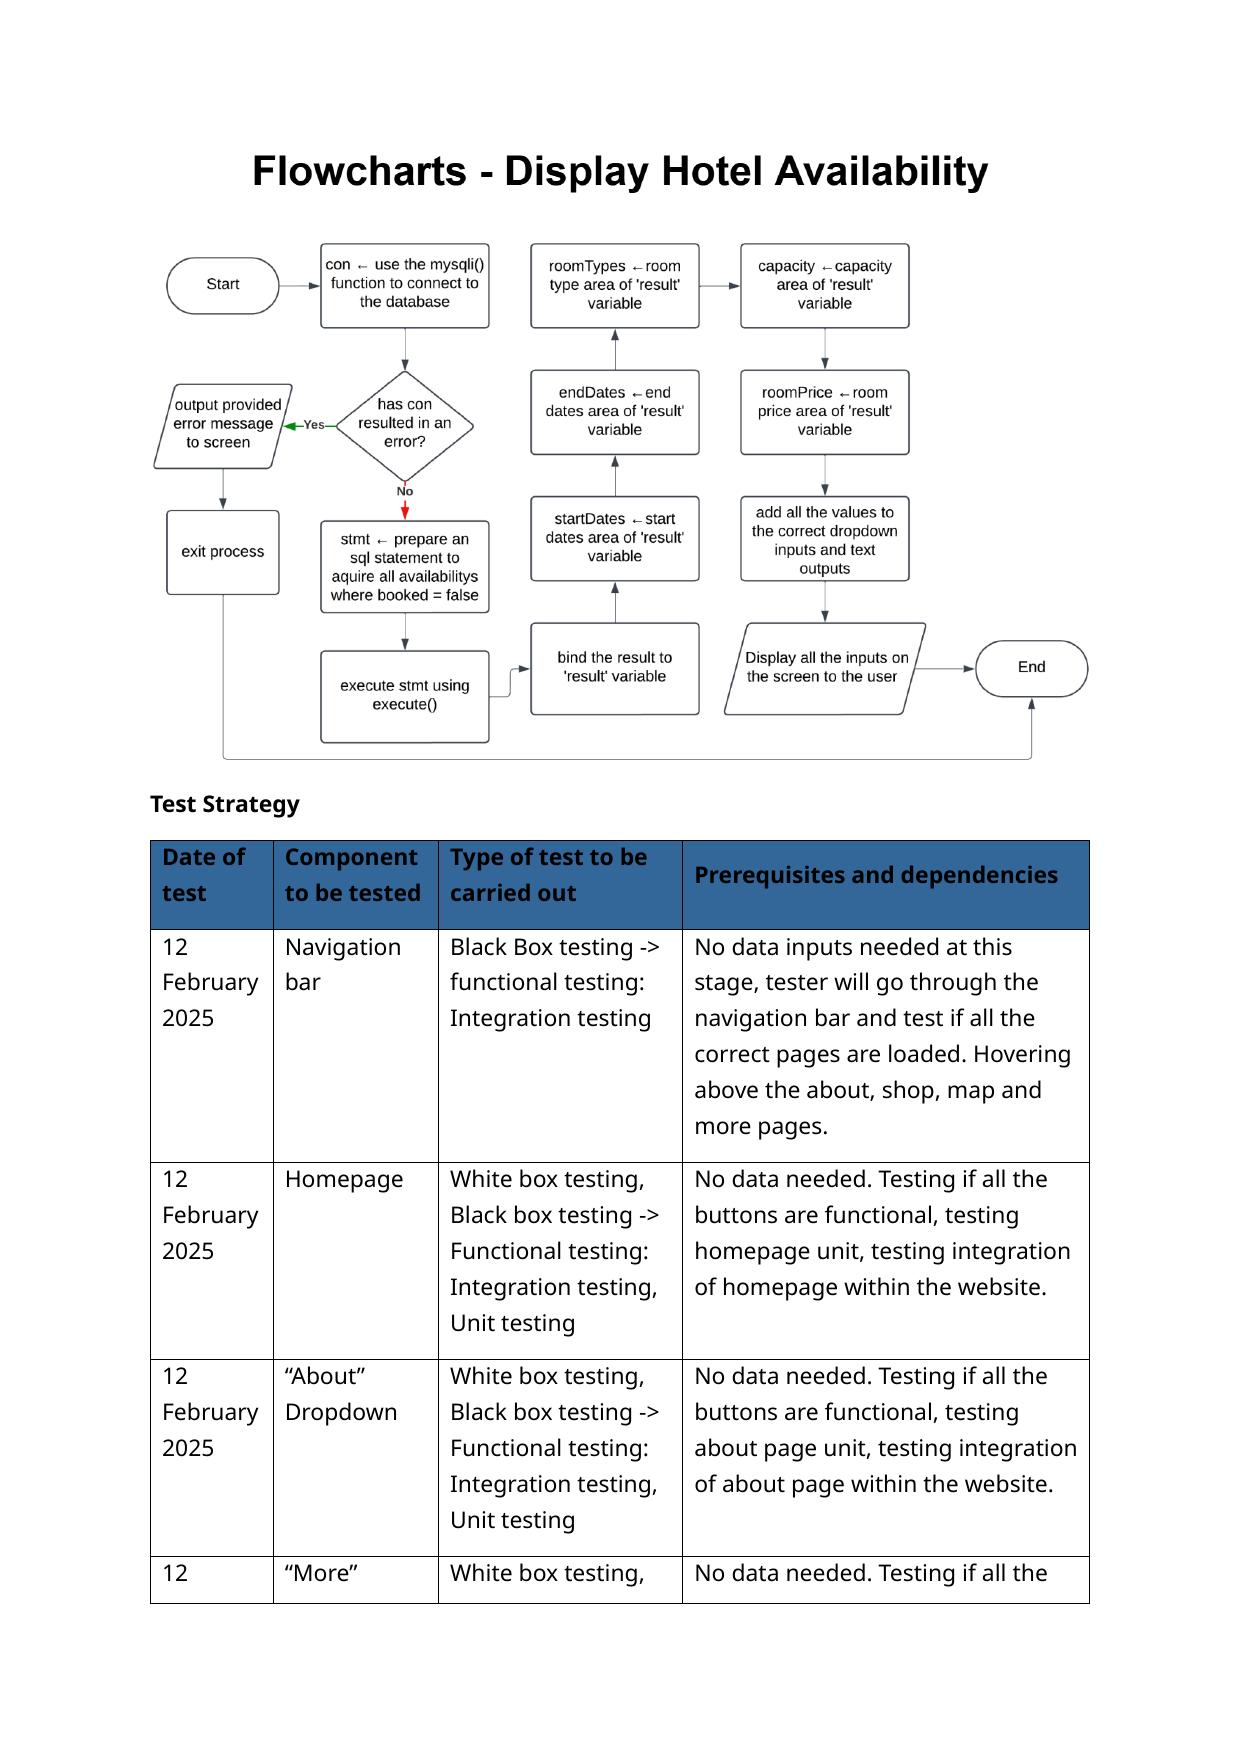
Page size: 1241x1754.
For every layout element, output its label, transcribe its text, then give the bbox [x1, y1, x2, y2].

table_cell “About” Dropdown [274, 1360, 438, 1556]
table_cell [683, 1557, 1089, 1603]
table_cell 12 February 2025 [151, 1557, 273, 1603]
table_header Type of test to be carried out [439, 841, 682, 929]
table_header Date of test [151, 841, 273, 929]
picture [150, 150, 1091, 766]
table_cell Navigation bar [274, 930, 438, 1162]
table_cell 12 February 2025 [151, 1163, 273, 1359]
table_cell Homepage [274, 1163, 438, 1359]
table_cell “More” Dropdown [274, 1557, 438, 1603]
table_header Component to be tested [274, 841, 438, 929]
table_cell 12 February 2025 [151, 1360, 273, 1556]
table_cell No data inputs needed at this stage, tester will go through the navigation bar and test if all the correct pages are loaded. Hovering above the about, shop, map and more pages. [683, 930, 1089, 1162]
text Test Strategy [150, 788, 1090, 819]
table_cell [439, 1557, 682, 1603]
table_cell White box testing, Black box testing -> Functional testing: Integration testing, Unit testing [439, 1360, 682, 1556]
table_cell 12 February 2025 [151, 930, 273, 1162]
table_cell White box testing, Black box testing -> Functional testing: Integration testing, Unit testing [439, 1163, 682, 1359]
table_header Prerequisites and dependencies [683, 841, 1089, 929]
table_cell No data needed. Testing if all the buttons are functional, testing homepage unit, testing integration of homepage within the website. [683, 1163, 1089, 1359]
table_cell Black Box testing -> functional testing: Integration testing [439, 930, 682, 1162]
table_cell No data needed. Testing if all the buttons are functional, testing about page unit, testing integration of about page within the website. [683, 1360, 1089, 1556]
